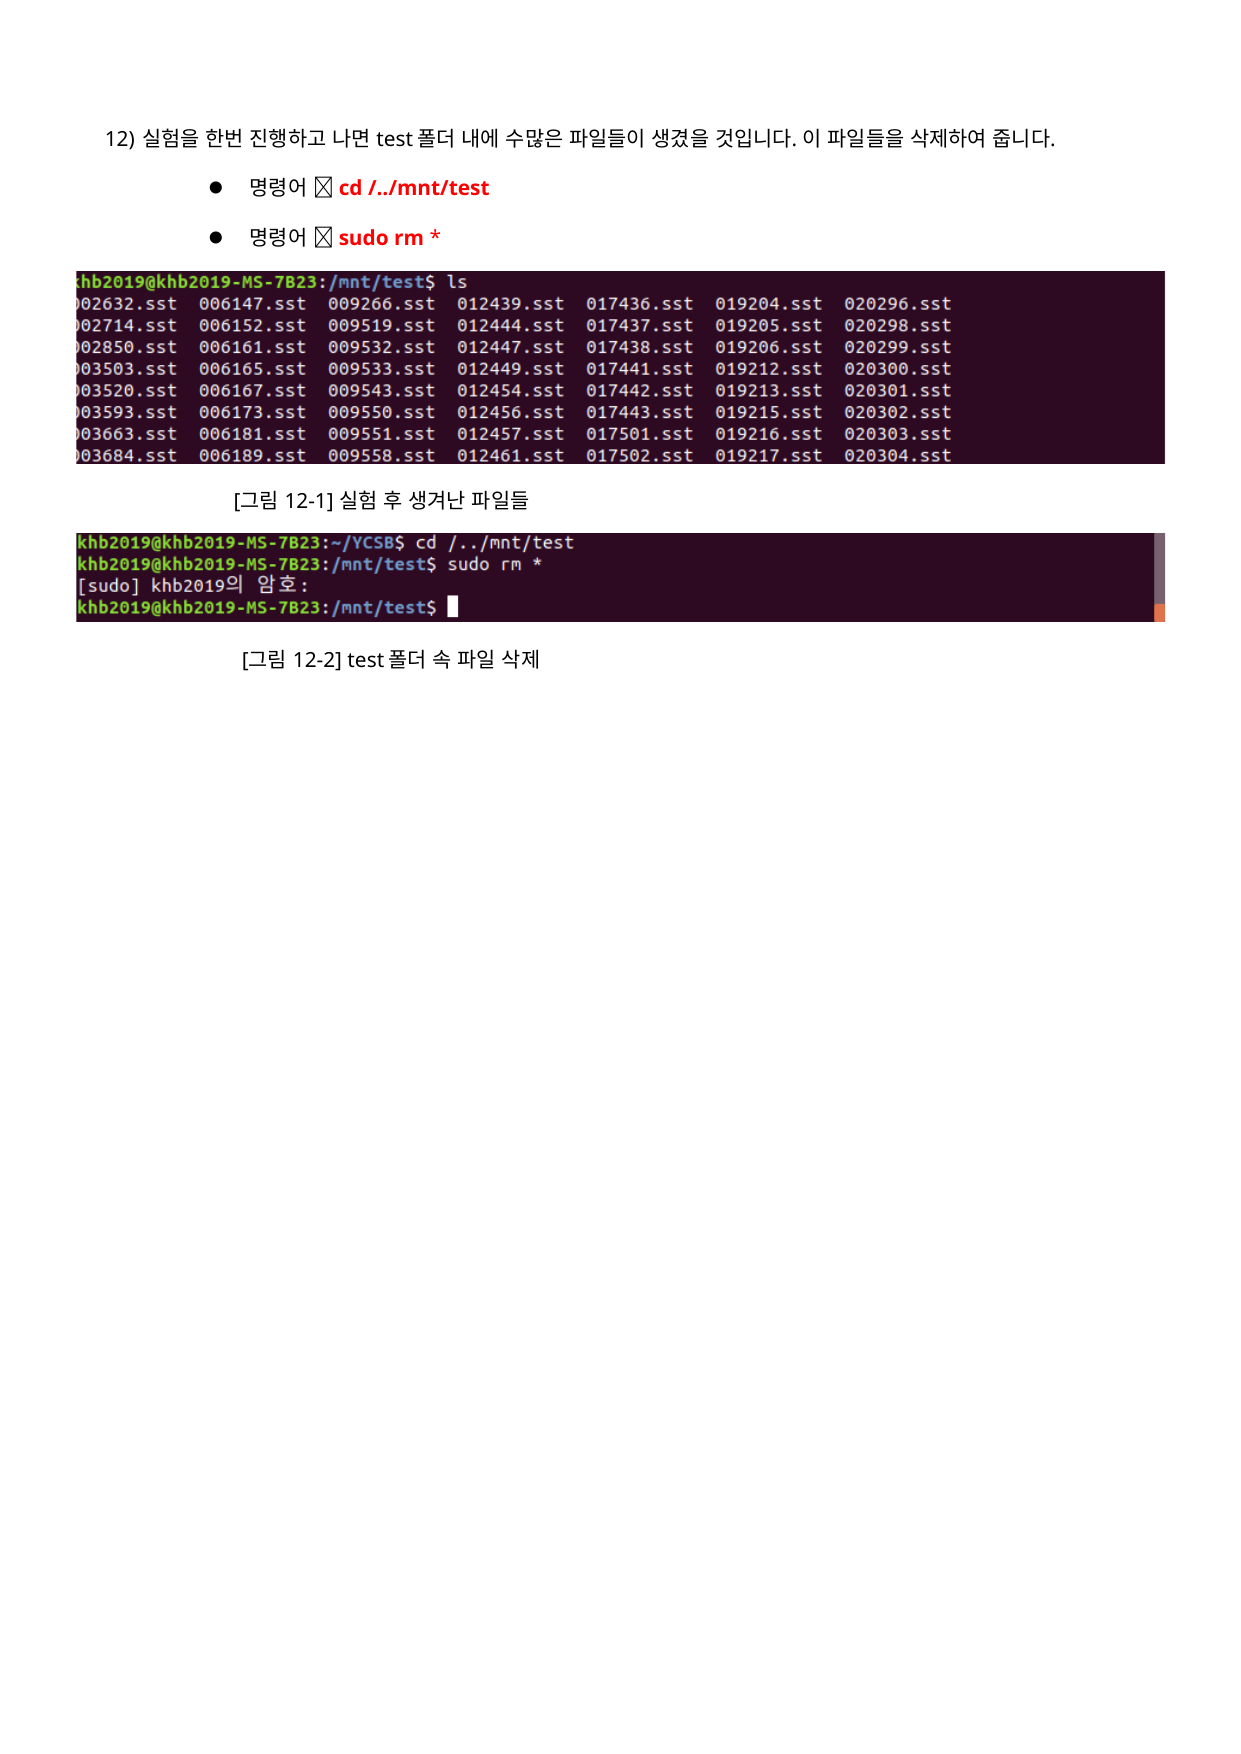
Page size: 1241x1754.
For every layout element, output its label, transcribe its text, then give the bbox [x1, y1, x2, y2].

text [그림 12-1] 실험 후 생겨난 파일들 [233, 464, 1165, 515]
list 명령어 sudo rm * [208, 221, 1165, 251]
picture [76, 533, 1166, 622]
list 실험을 한번 진행하고 나면 test폴더 내에 수많은 파일들이 생겼을 것입니다. 이 파일들을 삭제하여 줍니다. [104, 122, 1165, 153]
picture [76, 271, 1166, 464]
list 명령어 cd /../mnt/test [208, 172, 1165, 202]
